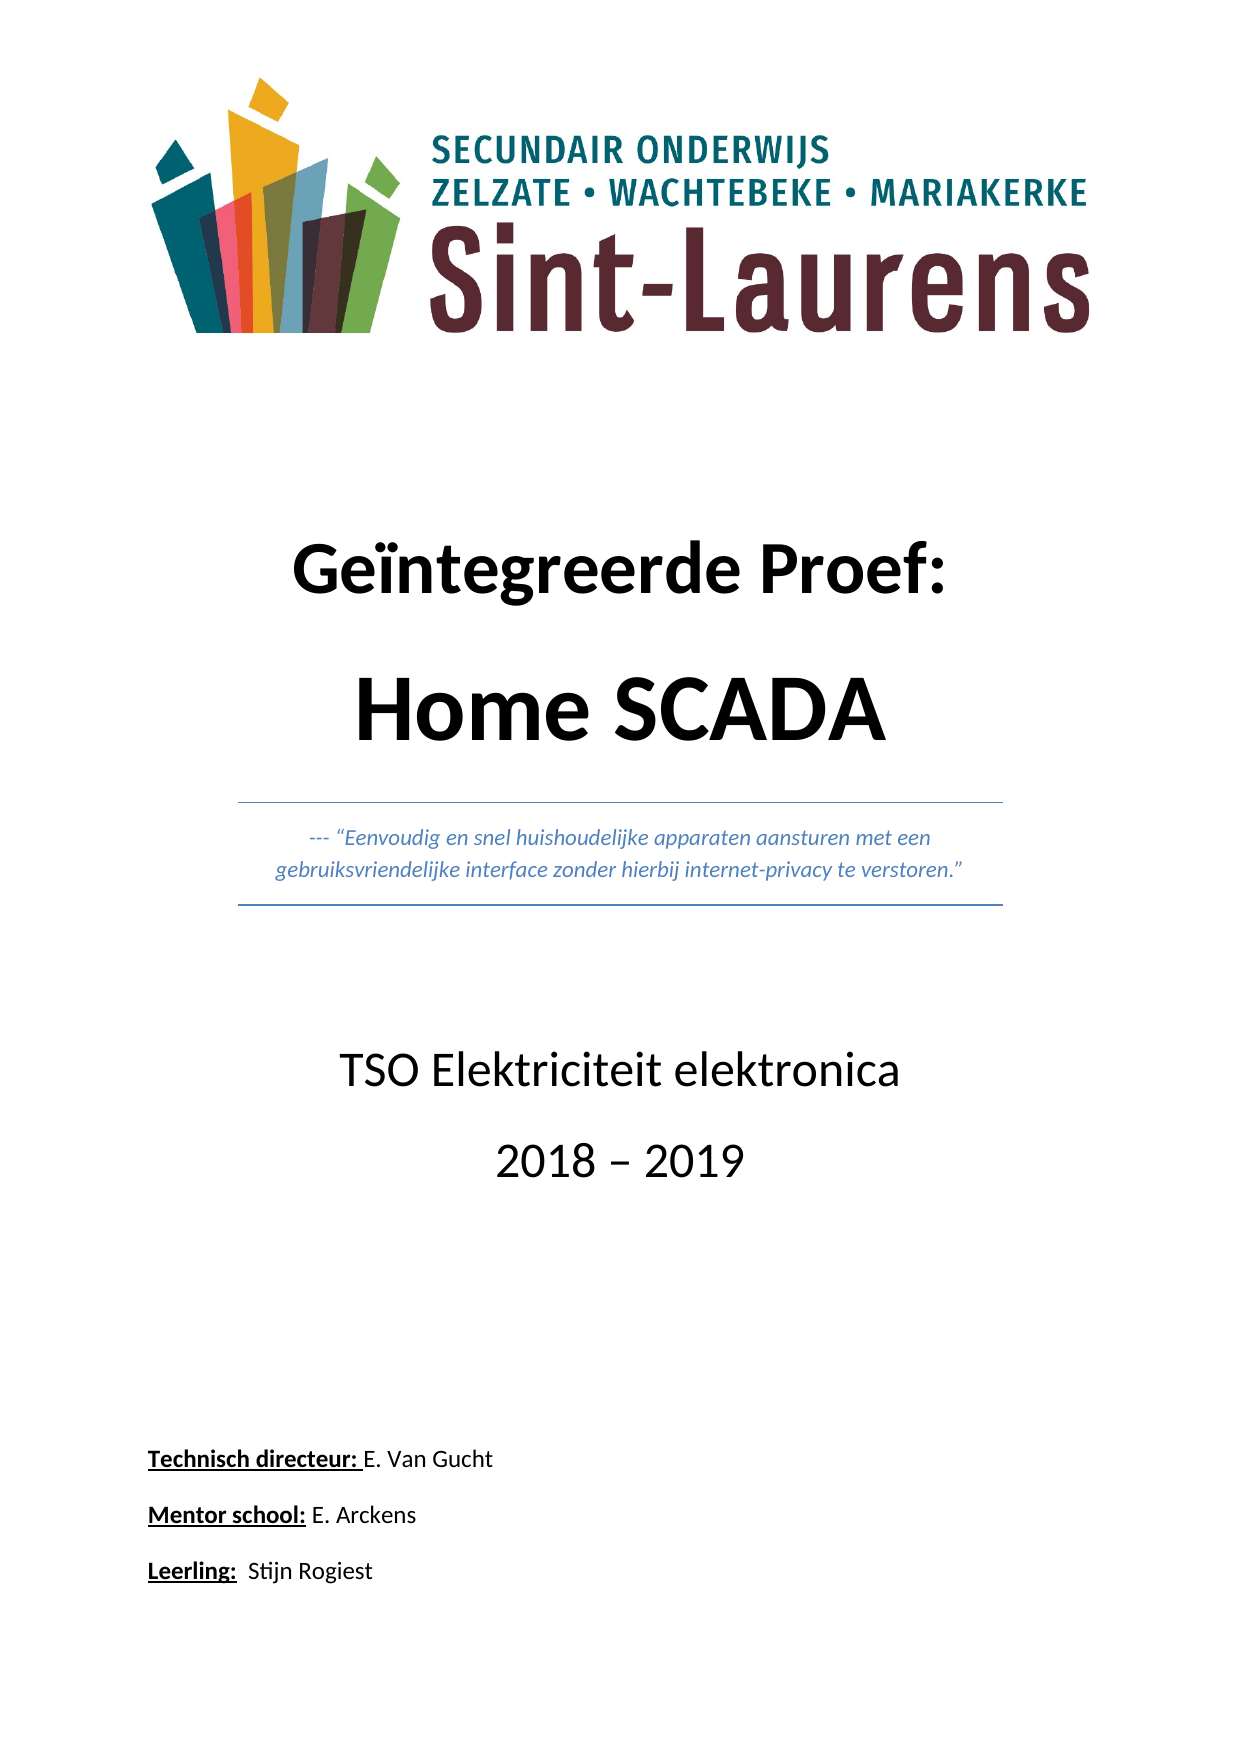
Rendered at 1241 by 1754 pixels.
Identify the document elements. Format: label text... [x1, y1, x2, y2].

text Mentor school: E. Arckens [148, 1499, 1093, 1530]
text Geïntegreerde Proef: [148, 521, 1093, 613]
text 2018 – 2019 [148, 1129, 1093, 1190]
text Technisch directeur: E. Van Gucht [148, 1443, 1093, 1474]
text --- “Eenvoudig en snel huishoudelijke apparaten aansturen met een gebruiksvriendelijke interface zonder hierbij internet-privacy te verstoren.” [238, 803, 1003, 904]
picture [147, 73, 1093, 337]
text Leerling: Stijn Rogiest [148, 1555, 1093, 1586]
text TSO Elektriciteit elektronica [148, 1038, 1093, 1099]
text Home SCADA [148, 647, 1093, 764]
